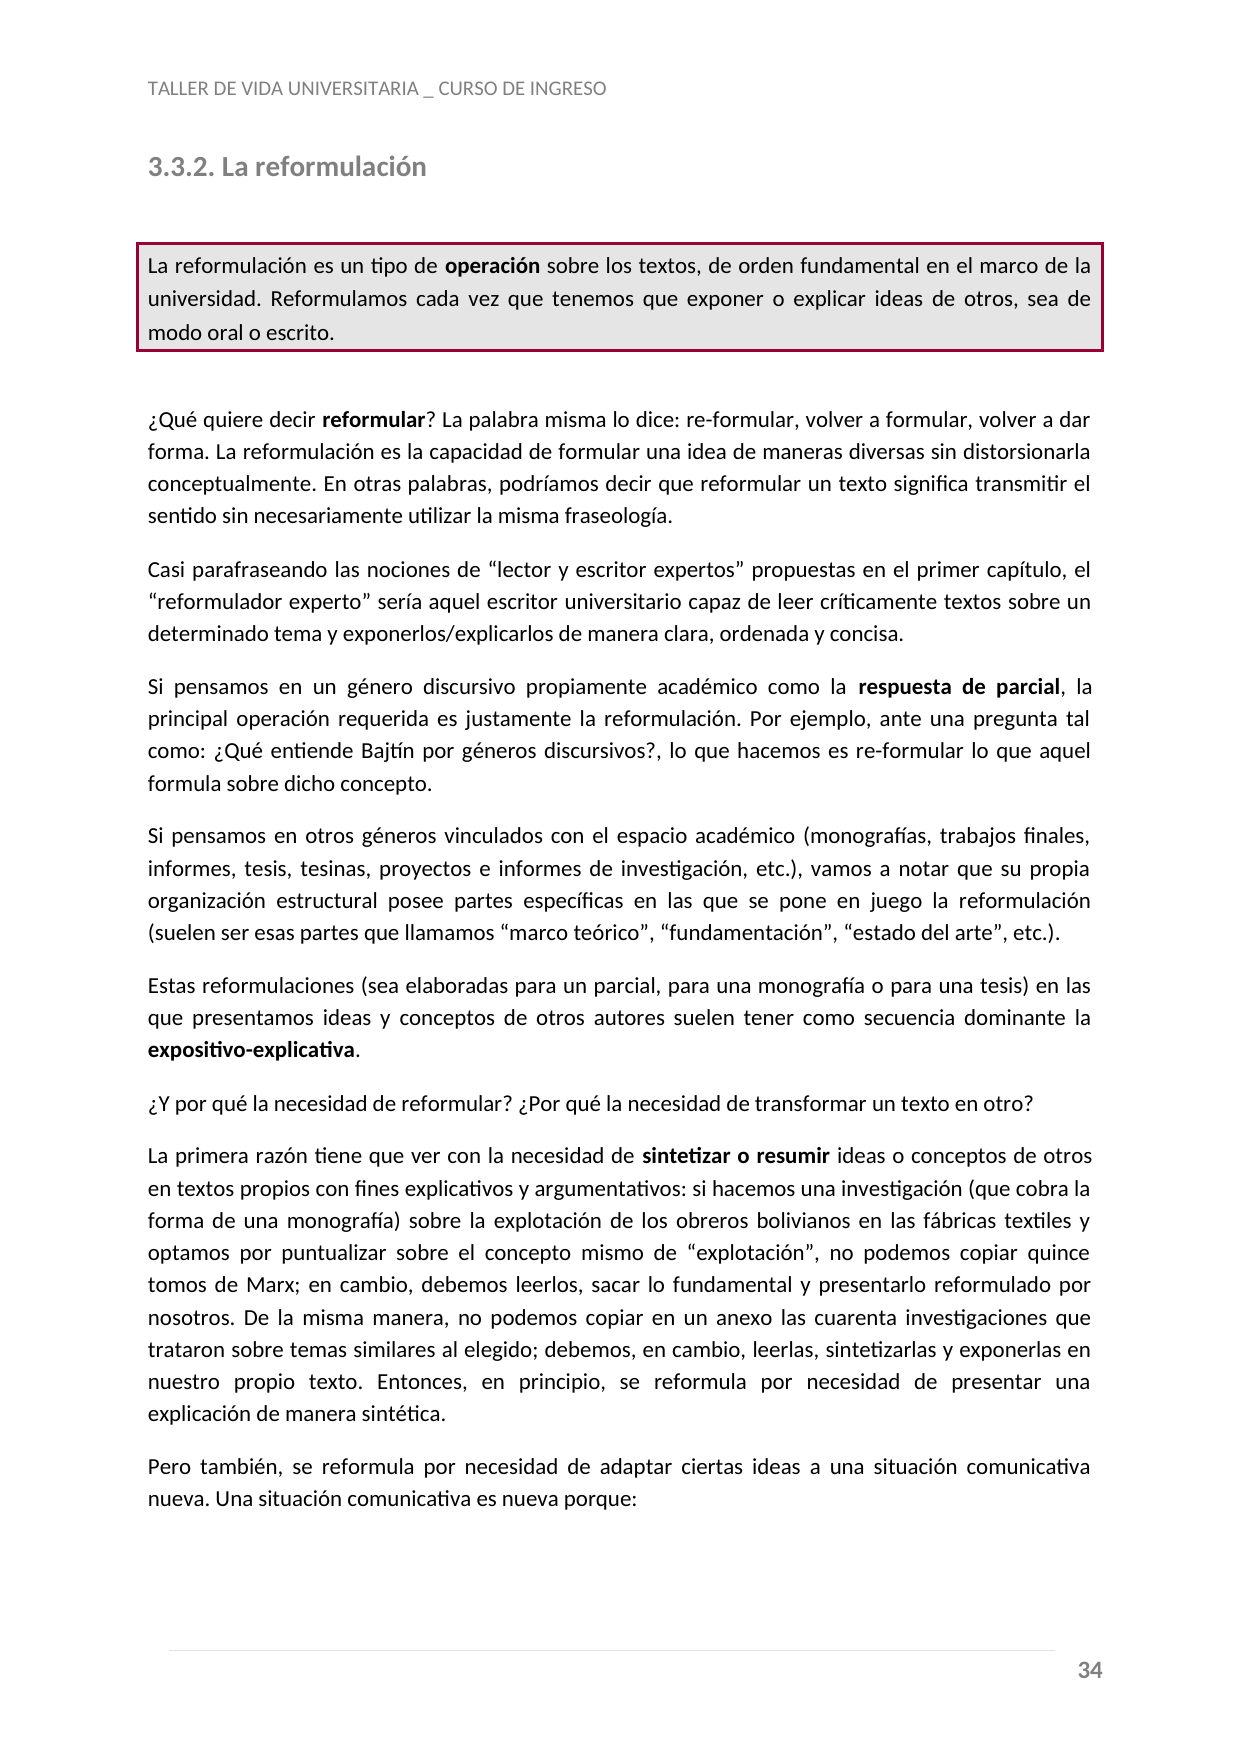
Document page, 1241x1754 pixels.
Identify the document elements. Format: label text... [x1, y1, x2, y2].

text ¿Qué quiere decir reformular? La palabra misma lo dice: re-formular, volver a formular, volver a dar forma. La reformulación es la capacidad de formular una idea de maneras diversas sin distorsionarla conceptualmente. En otras palabras, podríamos decir que reformular un texto significa transmitir el sentido sin necesariamente utilizar la misma fraseología. [148, 405, 1092, 530]
text ¿Y por qué la necesidad de reformular? ¿Por qué la necesidad de transformar un texto en otro? [148, 1089, 1092, 1117]
text La reformulación es un tipo de operación sobre los textos, de orden fundamental en el marco de la universidad. Reformulamos cada vez que tenemos que exponer o explicar ideas de otros, sea de modo oral o escrito. [139, 245, 1101, 349]
text Si pensamos en otros géneros vinculados con el espacio académico (monografías, trabajos finales, informes, tesis, tesinas, proyectos e informes de investigación, etc.), vamos a notar que su propia organización estructural posee partes específicas en las que se pone en juego la reformulación (suelen ser esas partes que llamamos “marco teórico”, “fundamentación”, “estado del arte”, etc.). [148, 822, 1092, 946]
text Si pensamos en un género discursivo propiamente académico como la respuesta de parcial, la principal operación requerida es justamente la reformulación. Por ejemplo, ante una pregunta tal como: ¿Qué entiende Bajtín por géneros discursivos?, lo que hacemos es re-formular lo que aquel formula sobre dicho concepto. [148, 672, 1092, 797]
text Casi parafraseando las nociones de “lector y escritor expertos” propuestas en el primer capítulo, el “reformulador experto” sería aquel escritor universitario capaz de leer críticamente textos sobre un determinado tema y exponerlos/explicarlos de manera clara, ordenada y concisa. [148, 555, 1092, 647]
subtitle 3.3.2. La reformulación [148, 148, 1092, 183]
text Pero también, se reformula por necesidad de adaptar ciertas ideas a una situación comunicativa nueva. Una situación comunicativa es nueva porque: [148, 1452, 1092, 1512]
text La primera razón tiene que ver con la necesidad de sintetizar o resumir ideas o conceptos de otros en textos propios con fines explicativos y argumentativos: si hacemos una investigación (que cobra la forma de una monografía) sobre la explotación de los obreros bolivianos en las fábricas textiles y optamos por puntualizar sobre el concepto mismo de “explotación”, no podemos copiar quince tomos de Marx; en cambio, debemos leerlos, sacar lo fundamental y presentarlo reformulado por nosotros. De la misma manera, no podemos copiar en un anexo las cuarenta investigaciones que trataron sobre temas similares al elegido; debemos, en cambio, leerlas, sintetizarlas y exponerlas en nuestro propio texto. Entonces, en principio, se reformula por necesidad de presentar una explicación de manera sintética. [148, 1142, 1092, 1427]
text Estas reformulaciones (sea elaboradas para un parcial, para una monografía o para una tesis) en las que presentamos ideas y conceptos de otros autores suelen tener como secuencia dominante la expositivo-explicativa. [148, 971, 1092, 1064]
